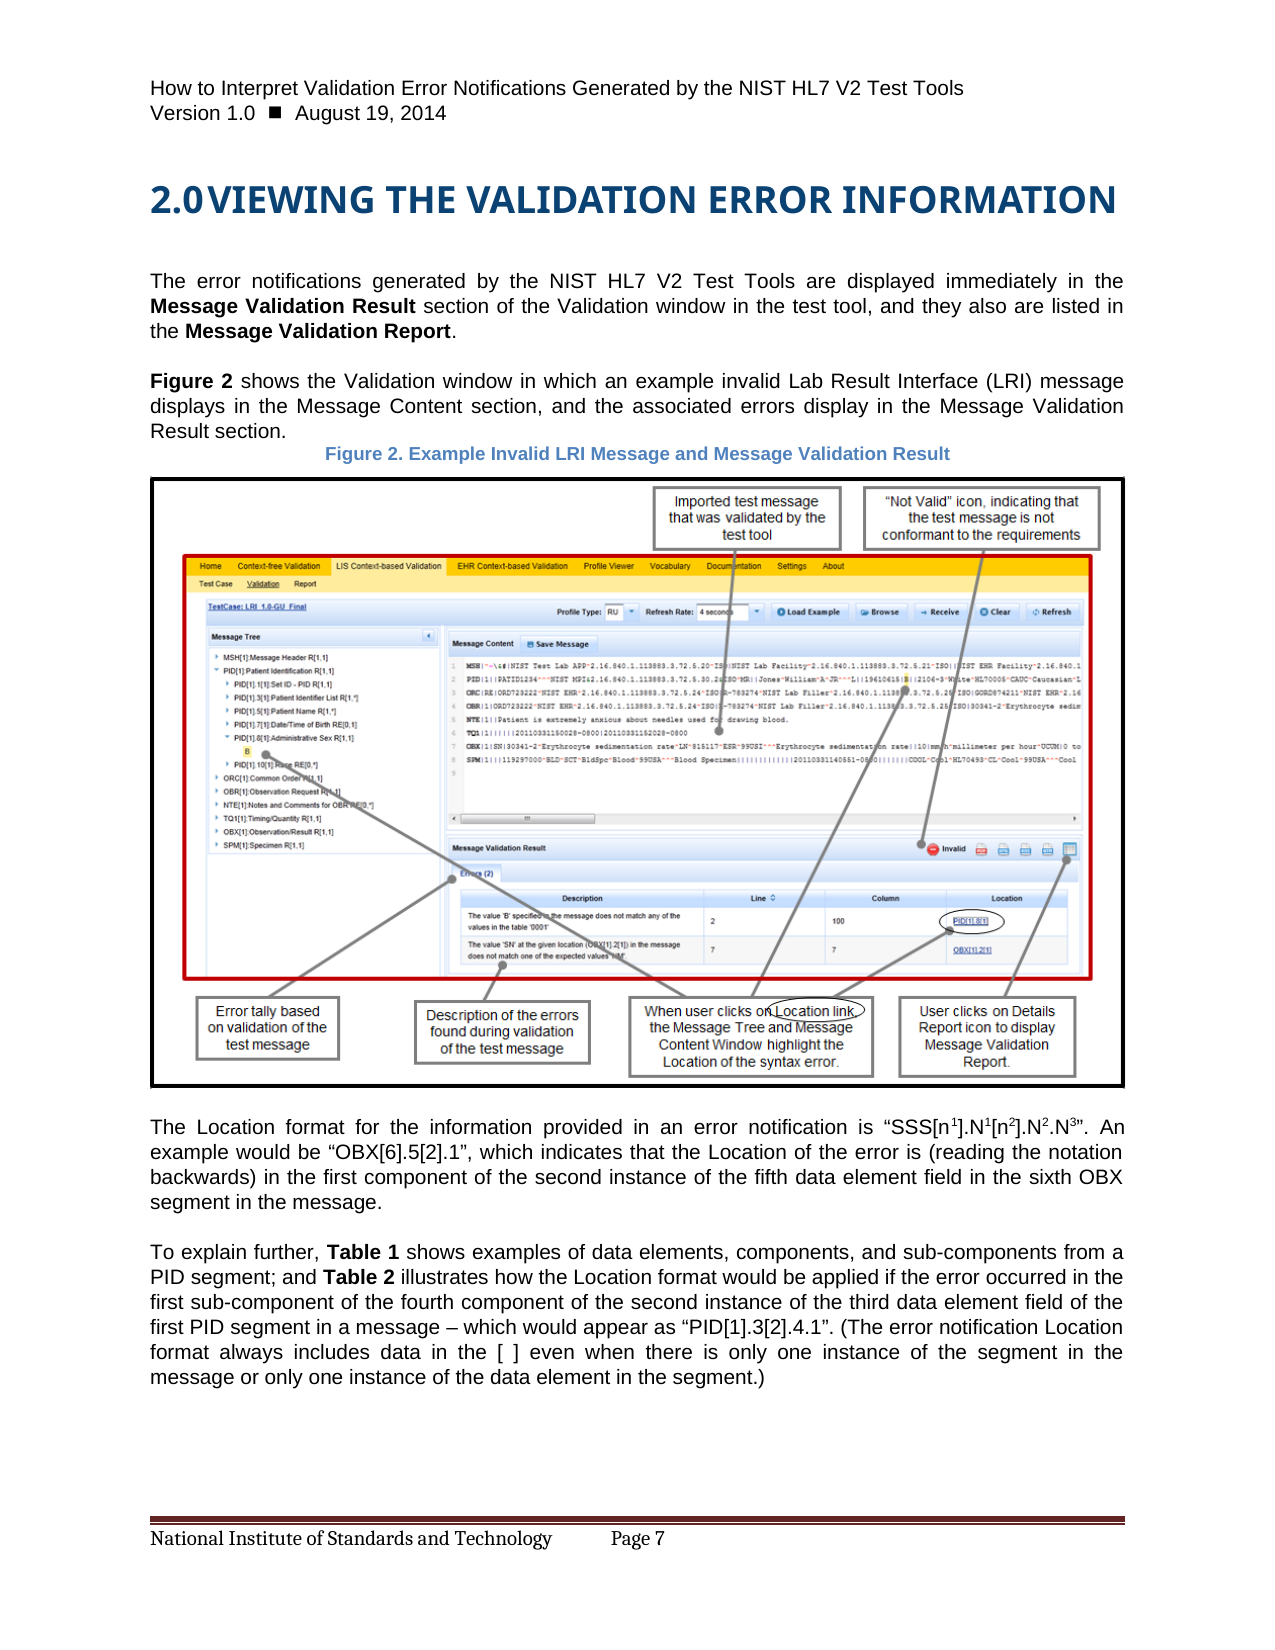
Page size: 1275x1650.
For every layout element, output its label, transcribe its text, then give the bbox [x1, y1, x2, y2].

text Figure 2 shows the Validation window in which an example invalid Lab Result Interface (LRI) message displays in the Message Content section, and the associated errors display in the Message Validation Result section. [150, 368, 1125, 443]
text Figure 2. Example Invalid LRI Message and Message Validation Result [150, 443, 1125, 464]
text The error notifications generated by the NIST HL7 V2 Test Tools are displayed immediately in the Message Validation Result section of the Validation window in the test tool, and they also are listed in the Message Validation Report. [150, 268, 1125, 343]
text The Location format for the information provided in an error notification is “SSS[n1].N1[n2].N2.N3”. An example would be “OBX[6].5[2].1”, which indicates that the Location of the error is (reading the notation backwards) in the first component of the second instance of the fifth data element field in the sixth OBX segment in the message. [150, 1114, 1125, 1214]
picture [150, 476, 1125, 1089]
text To explain further, Table 1 shows examples of data elements, components, and sub-components from a PID segment; and Table 2 illustrates how the Location format would be applied if the error occurred in the first sub-component of the fourth component of the second instance of the third data element field of the first PID segment in a message – which would appear as “PID[1].3[2].4.1”. (The error notification Location format always includes data in the [ ] even when there is only one instance of the segment in the message or only one instance of the data element in the segment.) [150, 1239, 1125, 1389]
subtitle Viewing the Validation Error Information [150, 173, 1125, 224]
